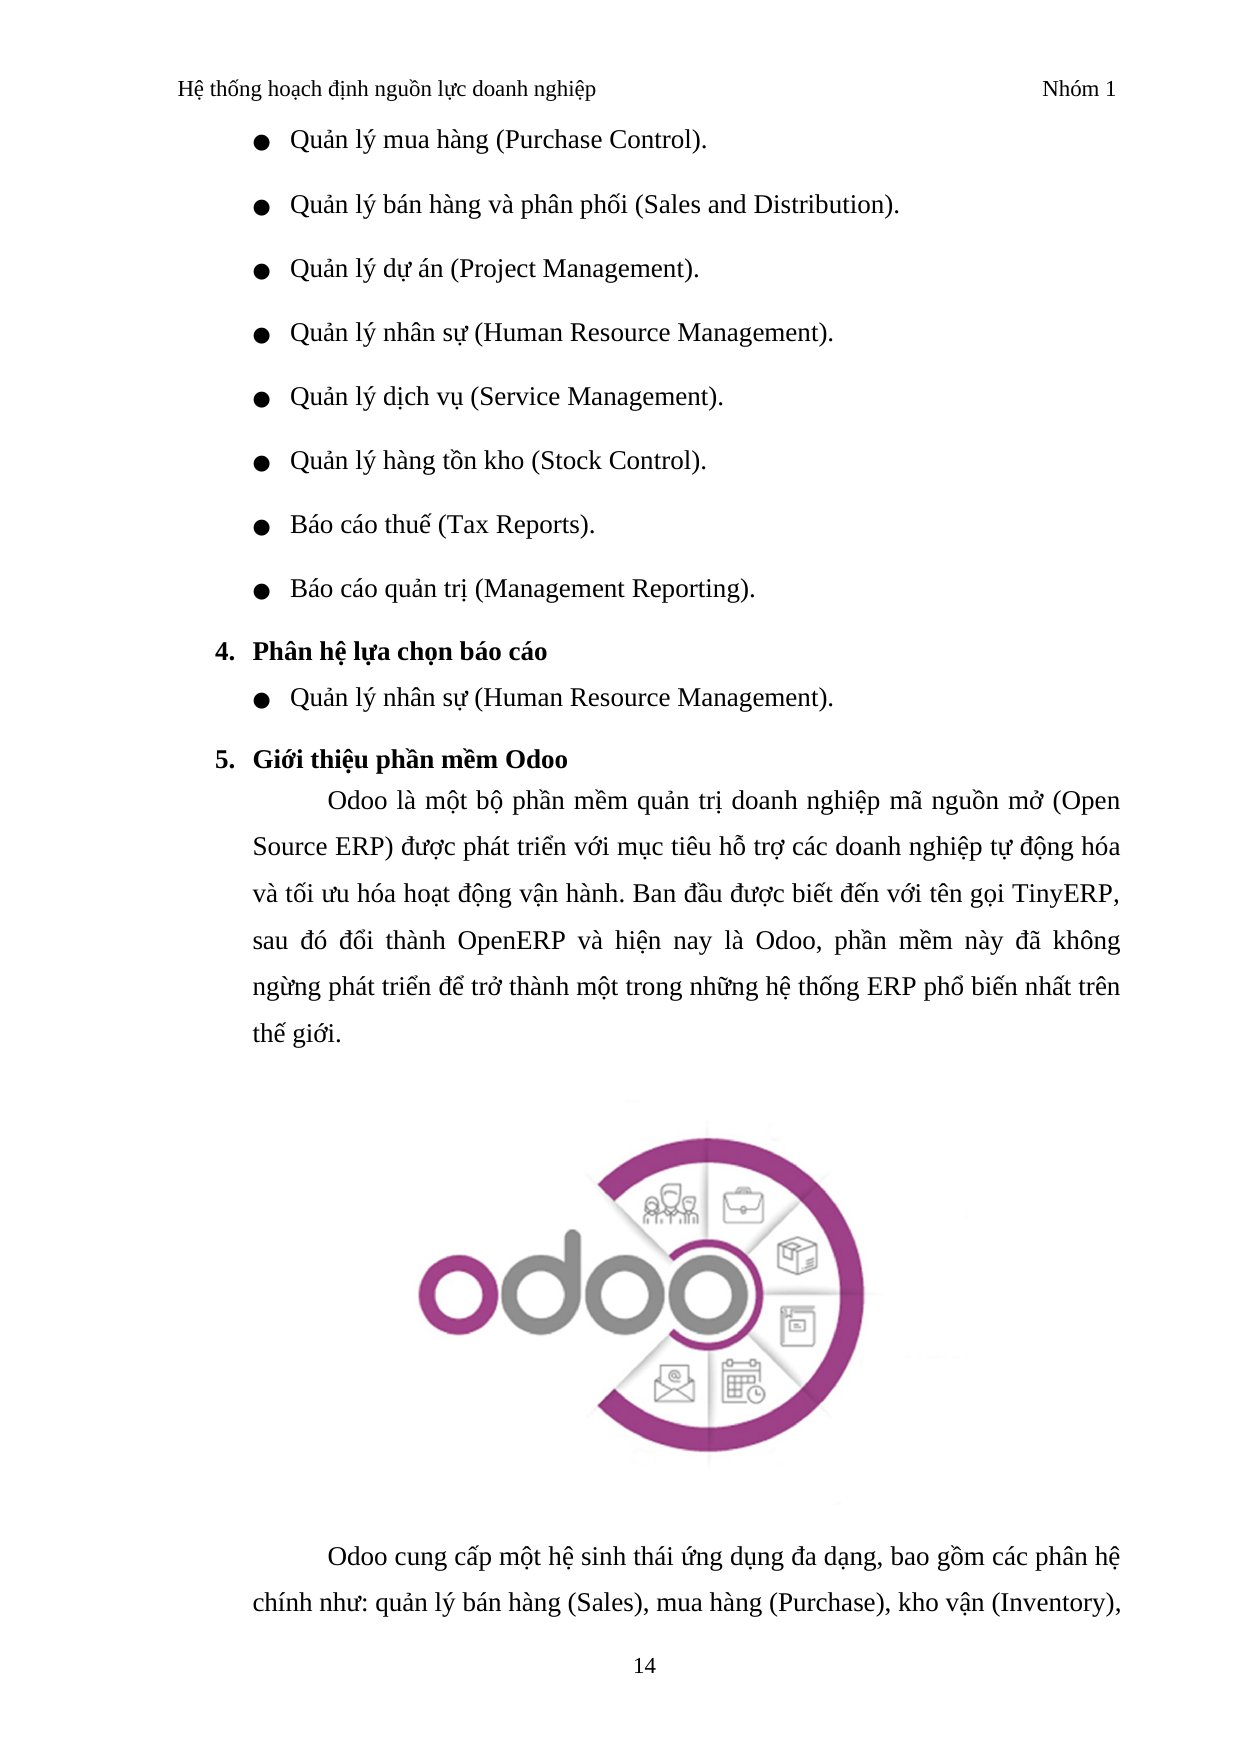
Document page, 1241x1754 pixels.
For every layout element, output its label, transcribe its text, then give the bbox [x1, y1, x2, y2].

list Quản lý dự án (Project Management). [252, 246, 1122, 289]
picture [305, 1063, 1079, 1527]
list Giới thiệu phần mềm Odoo [215, 743, 1122, 774]
list Quản lý dịch vụ (Service Management). [252, 374, 1122, 417]
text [252, 1539, 1122, 1617]
list Phân hệ lựa chọn báo cáo [215, 635, 1122, 666]
list Quản lý mua hàng (Purchase Control). [252, 118, 1122, 161]
list Báo cáo thuế (Tax Reports). [252, 502, 1122, 545]
list Quản lý nhân sự (Human Resource Management). [252, 310, 1122, 353]
list Quản lý bán hàng và phân phối (Sales and Distribution). [252, 182, 1122, 225]
text Odoo là một bộ phần mềm quản trị doanh nghiệp mã nguồn mở (Open Source ERP) được phát triển với mục tiêu hỗ trợ các doanh nghiệp tự động hóa và tối ưu hóa hoạt động vận hành. Ban đầu được biết đến với tên gọi TinyERP, sau đó đổi thành OpenERP và hiện nay là Odoo, phần mềm này đã không ngừng phát triển để trở thành một trong những hệ thống ERP phổ biến nhất trên thế giới. [252, 784, 1122, 1048]
list Báo cáo quản trị (Management Reporting). [252, 567, 1122, 609]
list Quản lý nhân sự (Human Resource Management). [252, 675, 1122, 718]
list Quản lý hàng tồn kho (Stock Control). [252, 438, 1122, 481]
